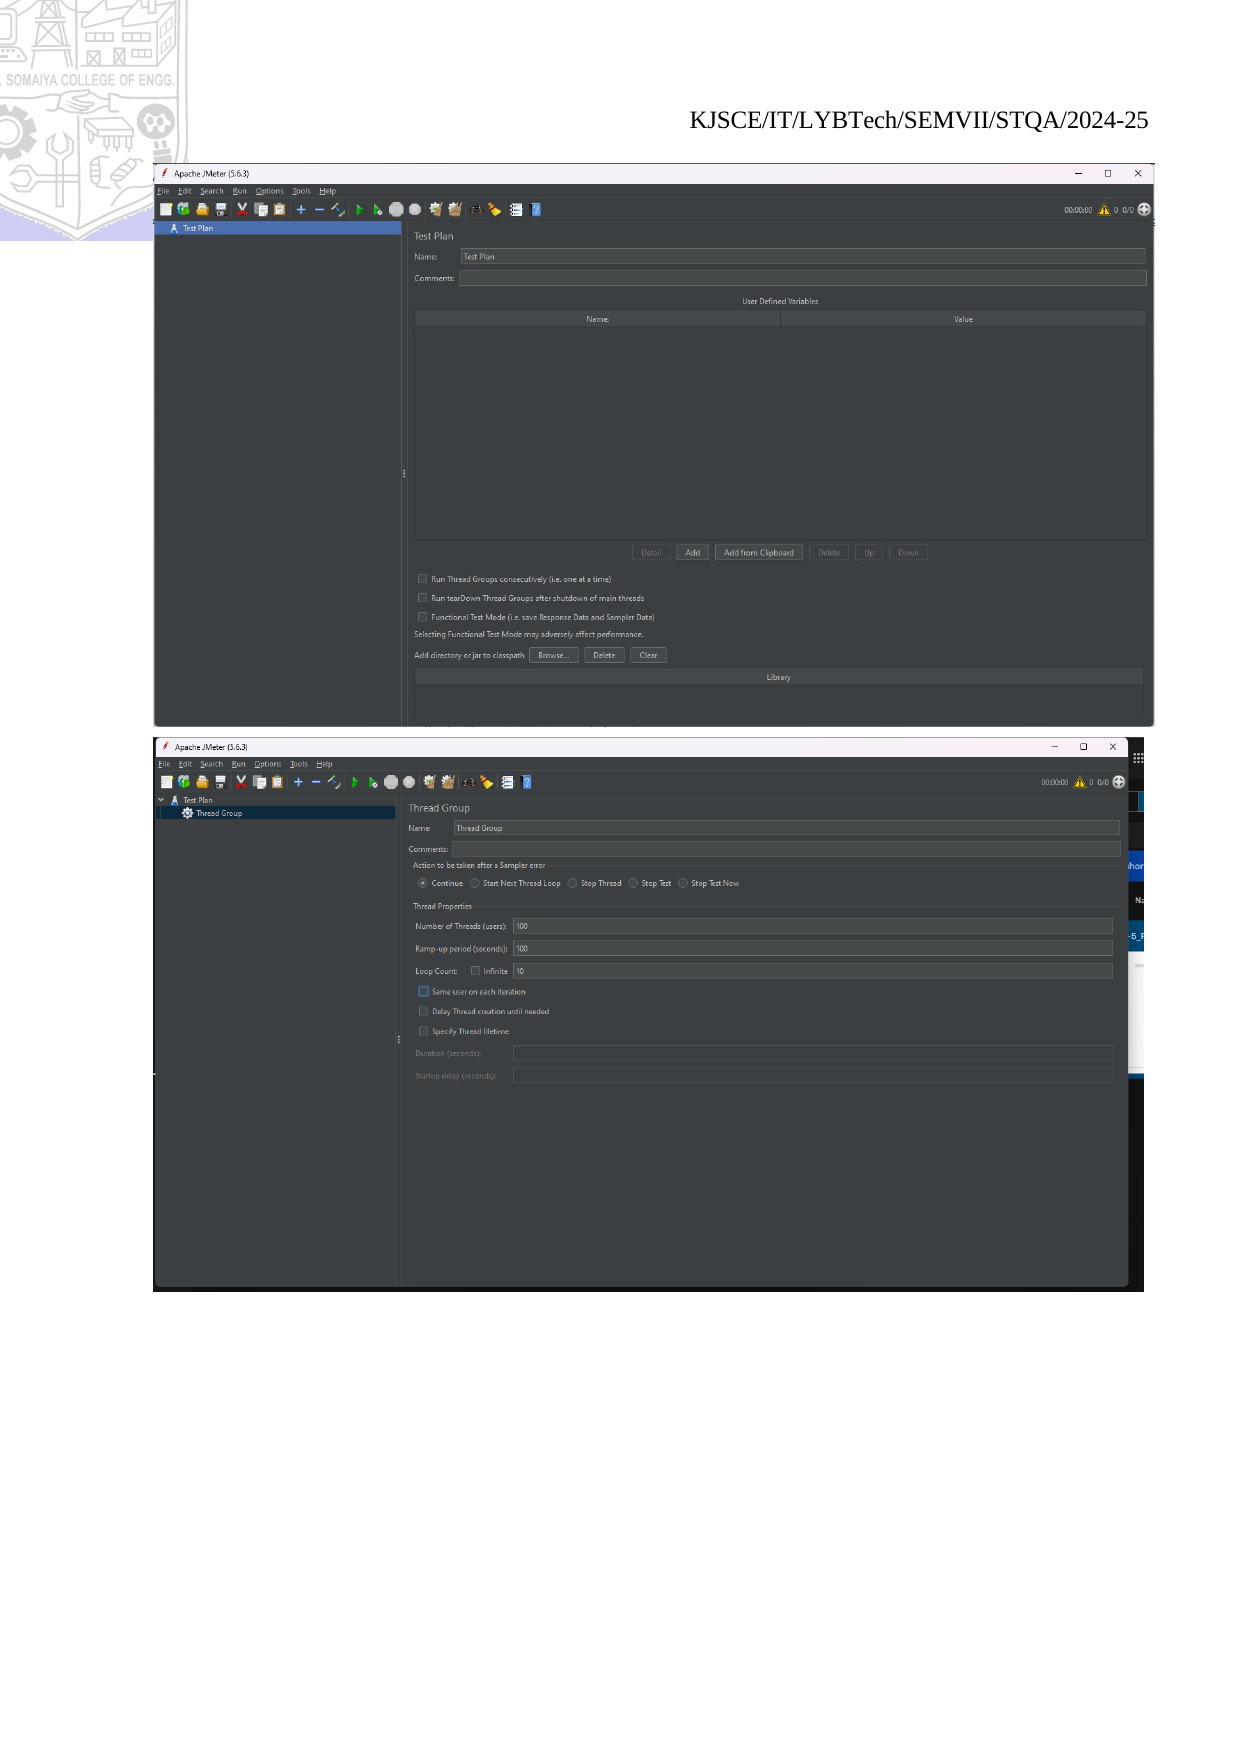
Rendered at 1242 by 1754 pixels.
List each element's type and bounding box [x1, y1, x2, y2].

picture [153, 737, 1144, 1292]
picture [0, 0, 1155, 727]
